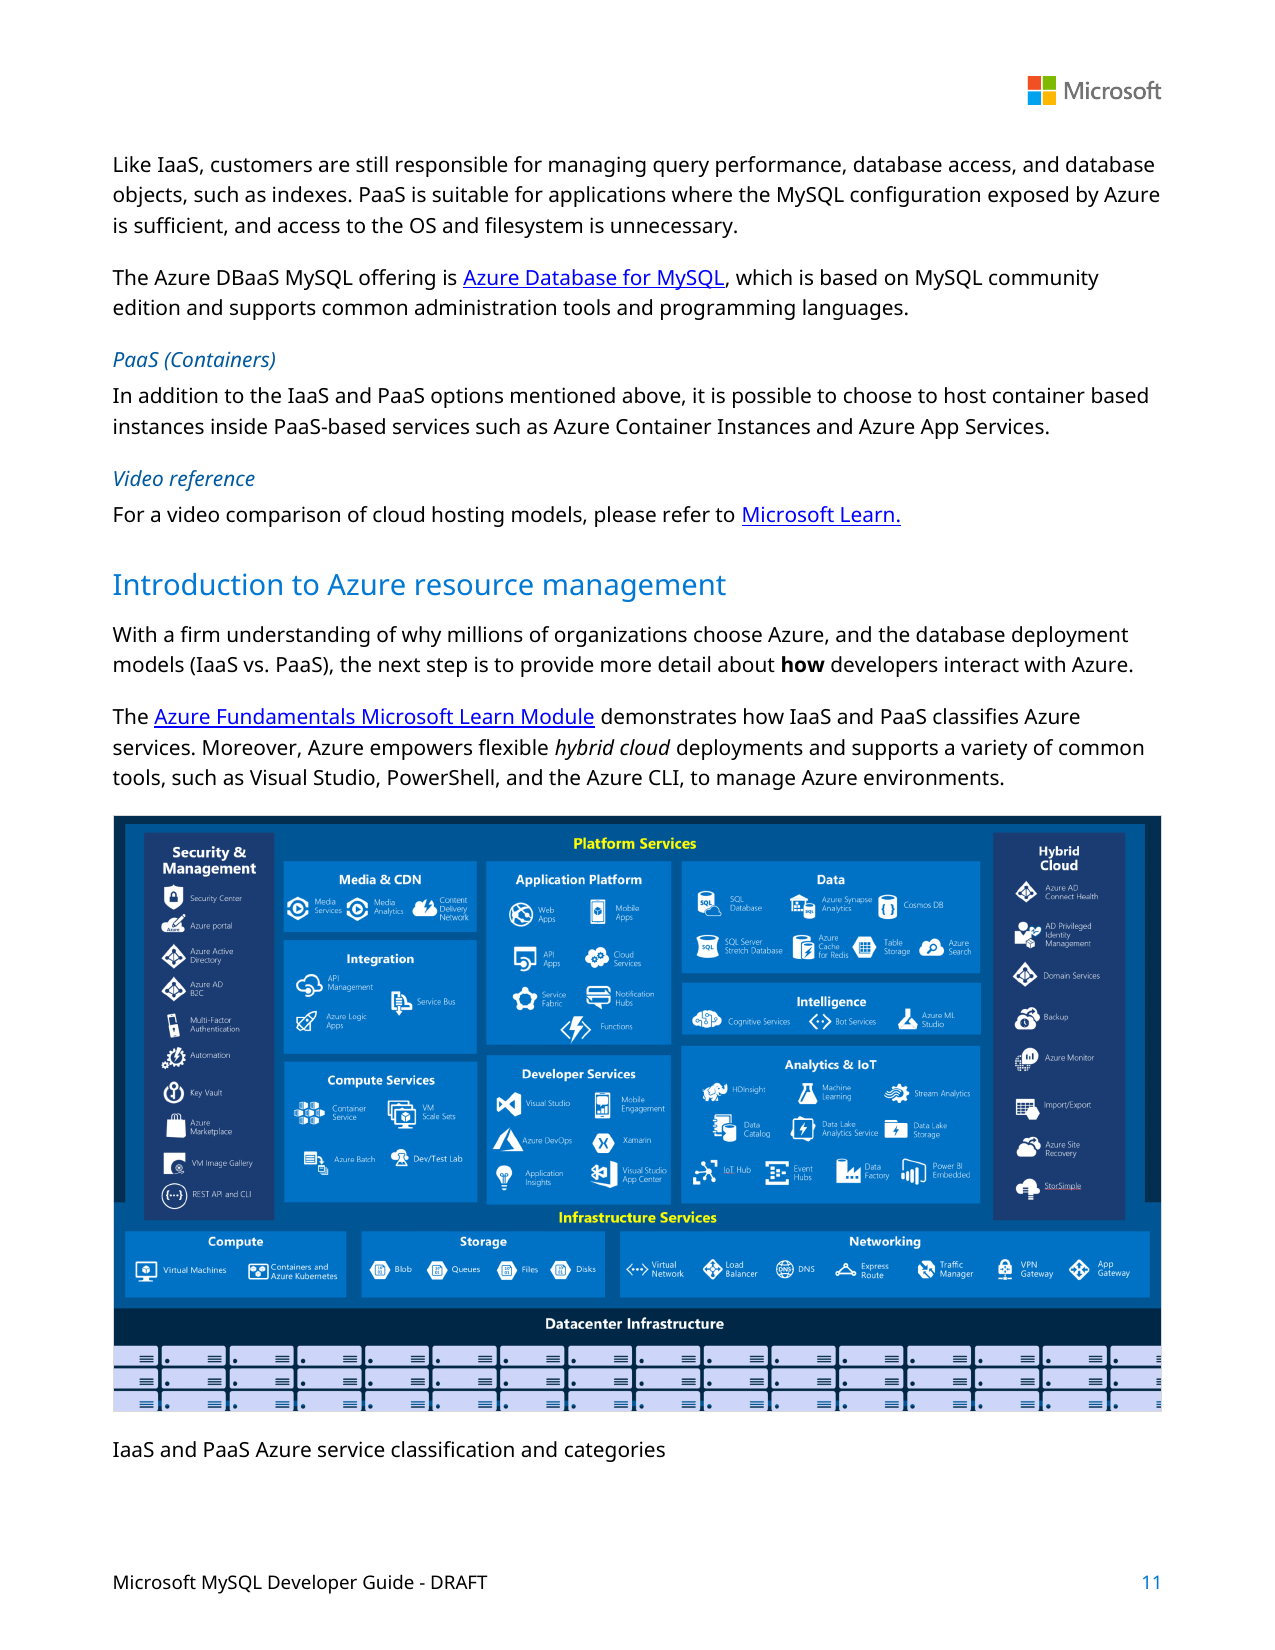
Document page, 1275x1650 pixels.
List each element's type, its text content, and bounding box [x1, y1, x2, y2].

subtitle Introduction to Azure resource management [112, 564, 1162, 604]
text In addition to the IaaS and PaaS options mentioned above, it is possible to choose to host container based instances inside PaaS-based services such as Azure Container Instances and Azure App Services. [112, 382, 1162, 441]
subtitle Video reference [112, 464, 1162, 492]
picture [1026, 75, 1163, 107]
text The Azure Fundamentals Microsoft Learn Module demonstrates how IaaS and PaaS classifies Azure services. Moreover, Azure empowers flexible hybrid cloud deployments and supports a variety of common tools, such as Visual Studio, PowerShell, and the Azure CLI, to manage Azure environments. [112, 702, 1162, 792]
text For a video comparison of cloud hosting models, please refer to Microsoft Learn. [112, 501, 1162, 529]
text The Azure DBaaS MySQL offering is Azure Database for MySQL, which is based on MySQL community edition and supports common administration tools and programming languages. [112, 263, 1162, 322]
picture [114, 816, 1161, 1411]
text IaaS and PaaS Azure service classification and categories [112, 1436, 1162, 1464]
text Like IaaS, customers are still responsible for managing query performance, database access, and database objects, such as indexes. PaaS is suitable for applications where the MySQL configuration exposed by Azure is sufficient, and access to the OS and filesystem is unnecessary. [112, 150, 1162, 240]
text With a firm understanding of why millions of organizations choose Azure, and the database deployment models (IaaS vs. PaaS), the next step is to provide more detail about how developers interact with Azure. [112, 620, 1162, 679]
subtitle PaaS (Containers) [112, 345, 1162, 373]
